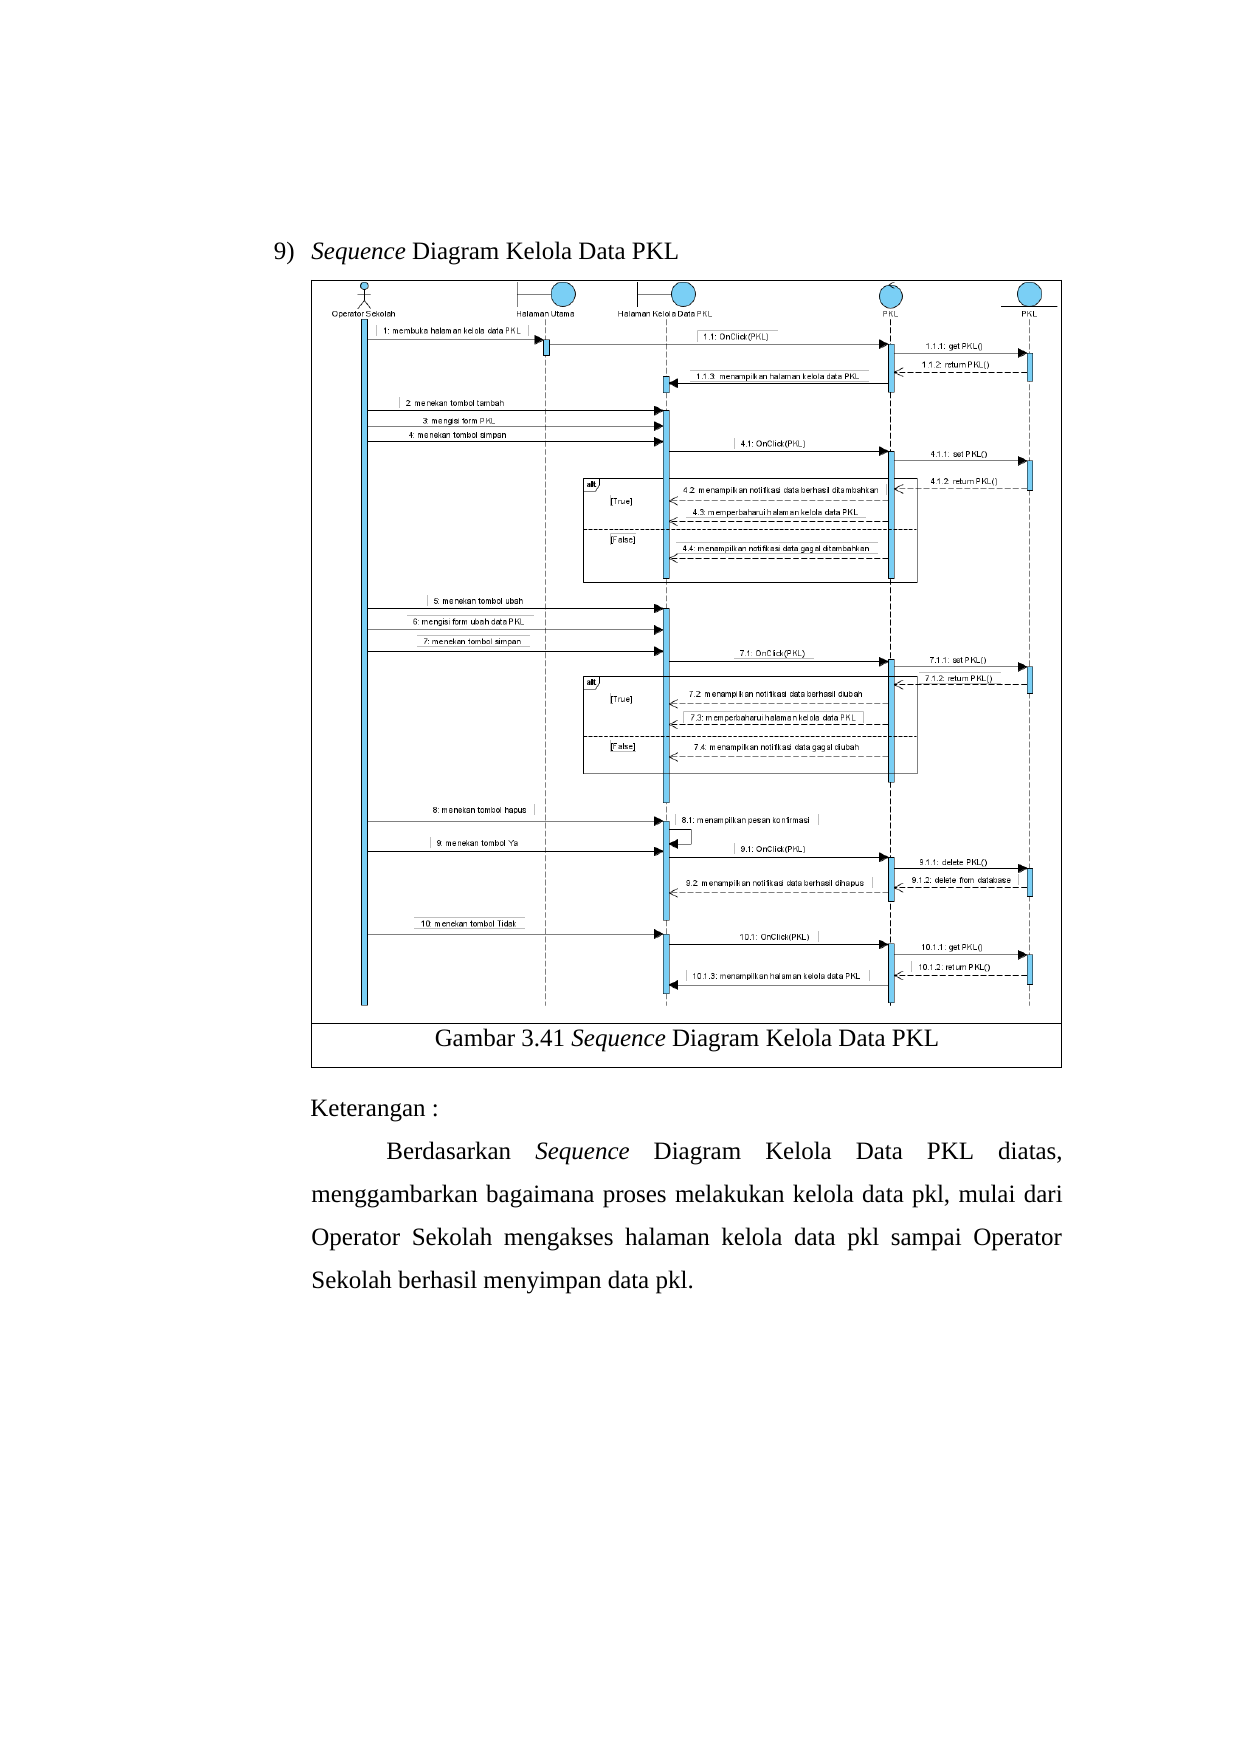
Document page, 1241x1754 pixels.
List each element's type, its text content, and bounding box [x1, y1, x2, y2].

picture [323, 280, 1058, 1008]
list Sequence Diagram Kelola Data PKL [274, 236, 1063, 265]
table_cell Gambar 3.41 Sequence Diagram Kelola Data PKL [312, 1024, 1061, 1067]
table_header [312, 281, 1061, 1022]
list Keterangan : [310, 1093, 1063, 1122]
list Berdasarkan Sequence Diagram Kelola Data PKL diatas, menggambarkan bagaimana proses melakukan kelola data pkl, mulai dari Operator Sekolah mengakses halaman kelola data pkl sampai Operator Sekolah berhasil menyimpan data pkl. [311, 1136, 1063, 1294]
